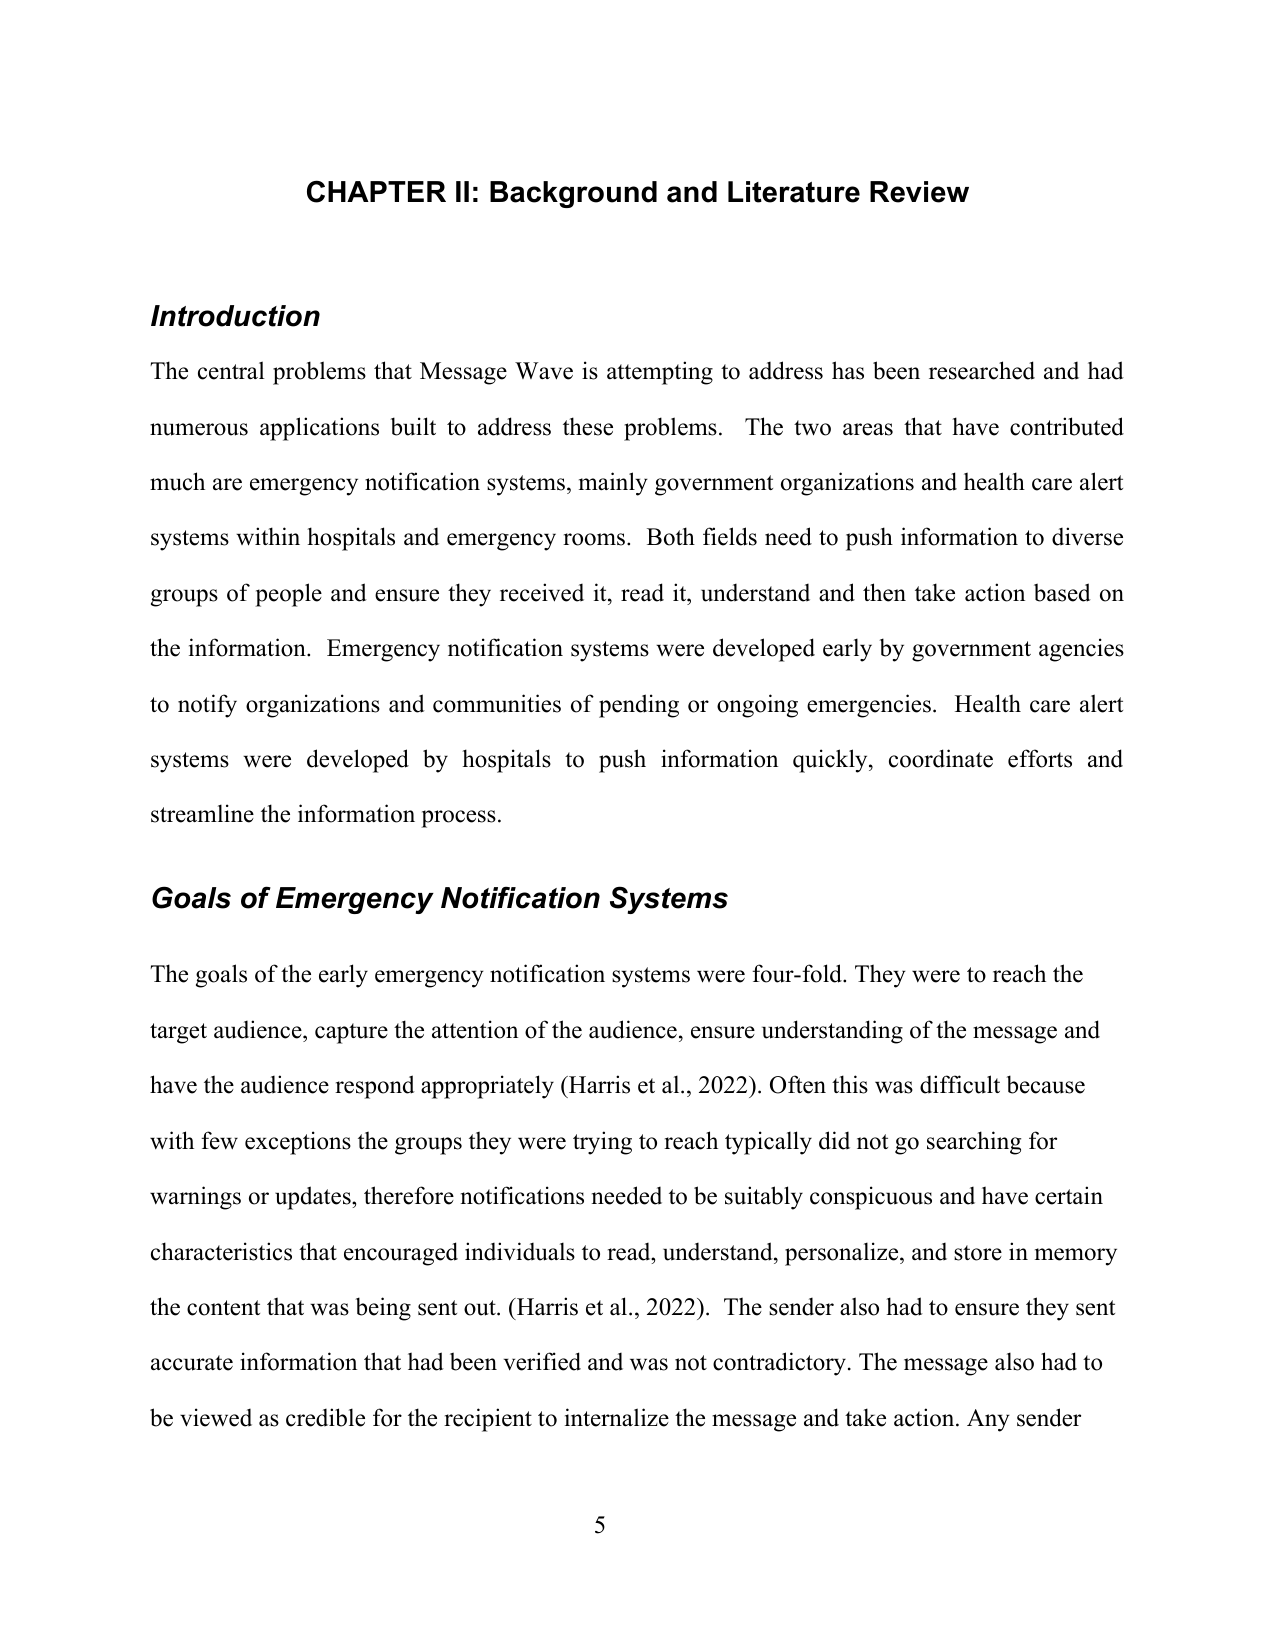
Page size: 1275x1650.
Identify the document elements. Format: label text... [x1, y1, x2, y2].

text The central problems that Message Wave is attempting to address has been researched and had numerous applications built to address these problems. The two areas that have contributed much are emergency notification systems, mainly government organizations and health care alert systems within hospitals and emergency rooms. Both fields need to push information to diverse groups of people and ensure they received it, read it, understand and then take action based on the information. Emergency notification systems were developed early by government agencies to notify organizations and communities of pending or ongoing emergencies. Health care alert systems were developed by hospitals to push information quickly, coordinate efforts and streamline the information process. [150, 357, 1125, 828]
subtitle Introduction [150, 299, 1125, 332]
subtitle Goals of Emergency Notification Systems [150, 881, 1125, 914]
subtitle CHAPTER II: Background and Literature Review [150, 175, 1125, 208]
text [150, 961, 1125, 1432]
